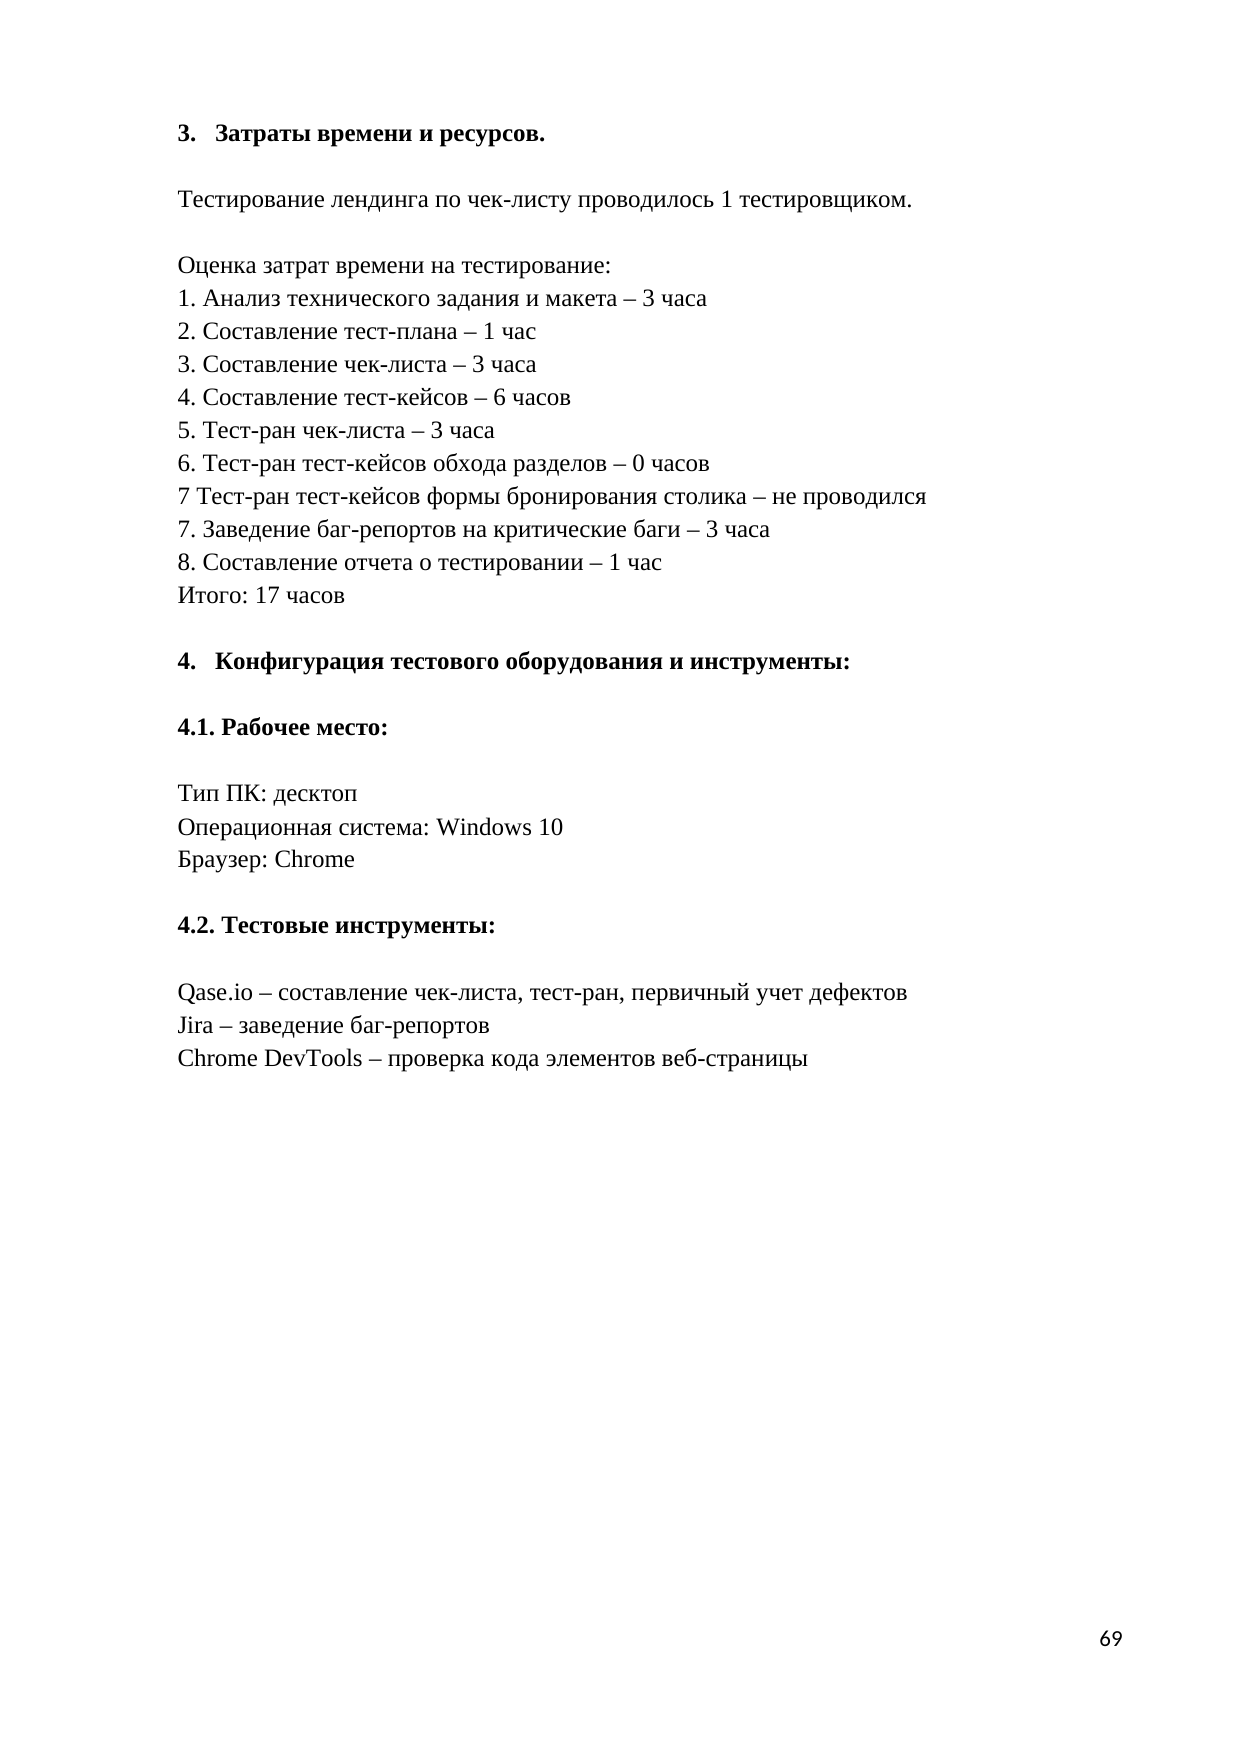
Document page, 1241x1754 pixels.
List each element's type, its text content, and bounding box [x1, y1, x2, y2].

text Qase.io – составление чек-листа, тест-ран, первичный учет дефектов [177, 977, 1122, 1005]
text 4.1. Рабочее место: [177, 712, 1122, 741]
text 4. Составление тест-кейсов – 6 часов [177, 382, 1122, 411]
text Итого: 17 часов [177, 580, 1122, 609]
text 8. Составление отчета о тестировании – 1 час [177, 547, 1122, 576]
text 5. Тест-ран чек-листа – 3 часа [177, 415, 1122, 444]
list Затраты времени и ресурсов. [177, 118, 1122, 147]
text 3. Составление чек-листа – 3 часа [177, 349, 1122, 378]
text Браузер: Chrome [177, 844, 1122, 873]
text 1. Анализ технического задания и макета – 3 часа [177, 283, 1122, 312]
text Оценка затрат времени на тестирование: [177, 250, 1122, 279]
text 7. Заведение баг-репортов на критические баги – 3 часа [177, 514, 1122, 543]
text Операционная система: Windows 10 [177, 812, 1122, 840]
text Chrome DevTools – проверка кода элементов веб-страницы [177, 1043, 1122, 1071]
text 6. Тест-ран тест-кейсов обхода разделов – 0 часов [177, 448, 1122, 477]
text Тип ПК: десктоп [177, 778, 1122, 807]
text 7 Тест-ран тест-кейсов формы бронирования столика – не проводился [177, 481, 1122, 510]
list Конфигурация тестового оборудования и инструменты: [177, 646, 1122, 675]
text 4.2. Тестовые инструменты: [177, 911, 1122, 939]
text Jira – заведение баг-репортов [177, 1010, 1122, 1038]
text 2. Составление тест-плана – 1 час [177, 316, 1122, 345]
text Тестирование лендинга по чек-листу проводилось 1 тестировщиком. [177, 184, 1122, 213]
